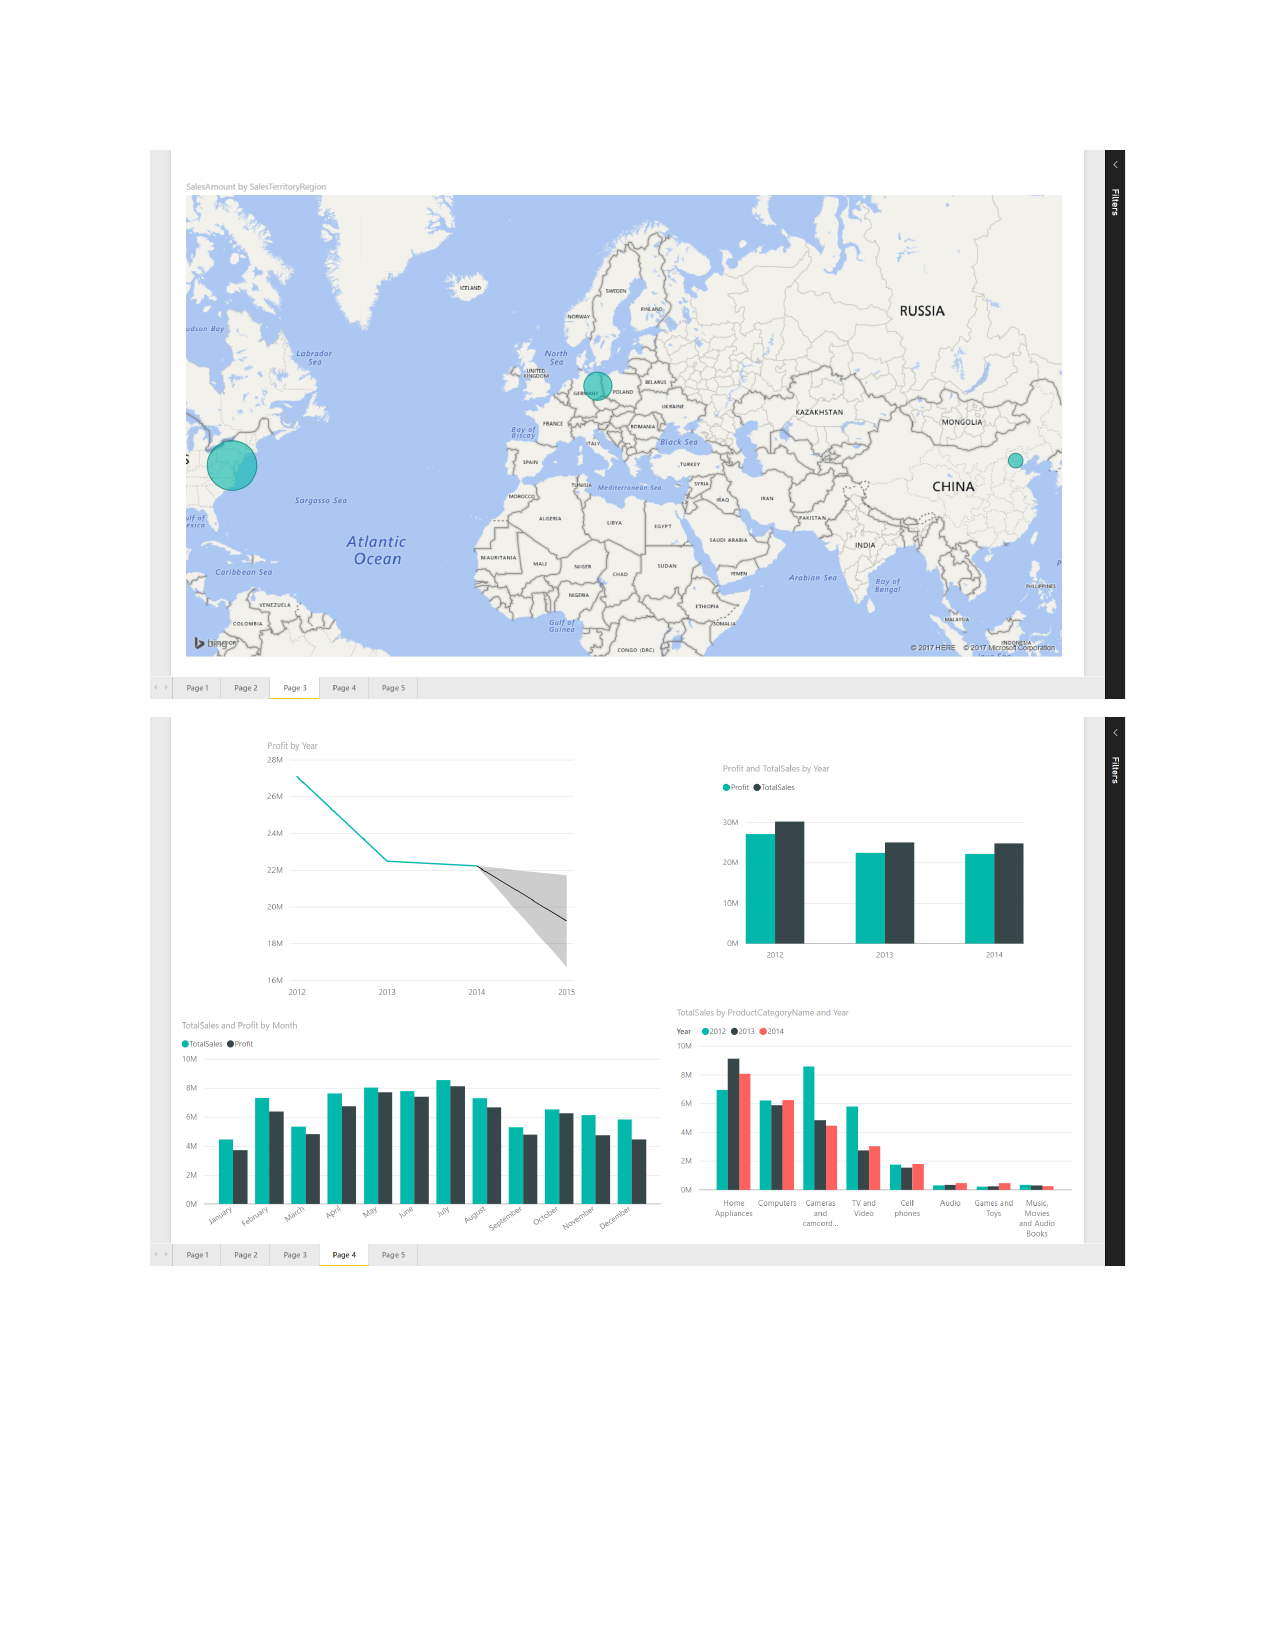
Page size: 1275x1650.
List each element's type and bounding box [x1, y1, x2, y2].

picture [150, 717, 1125, 1266]
picture [150, 150, 1125, 699]
